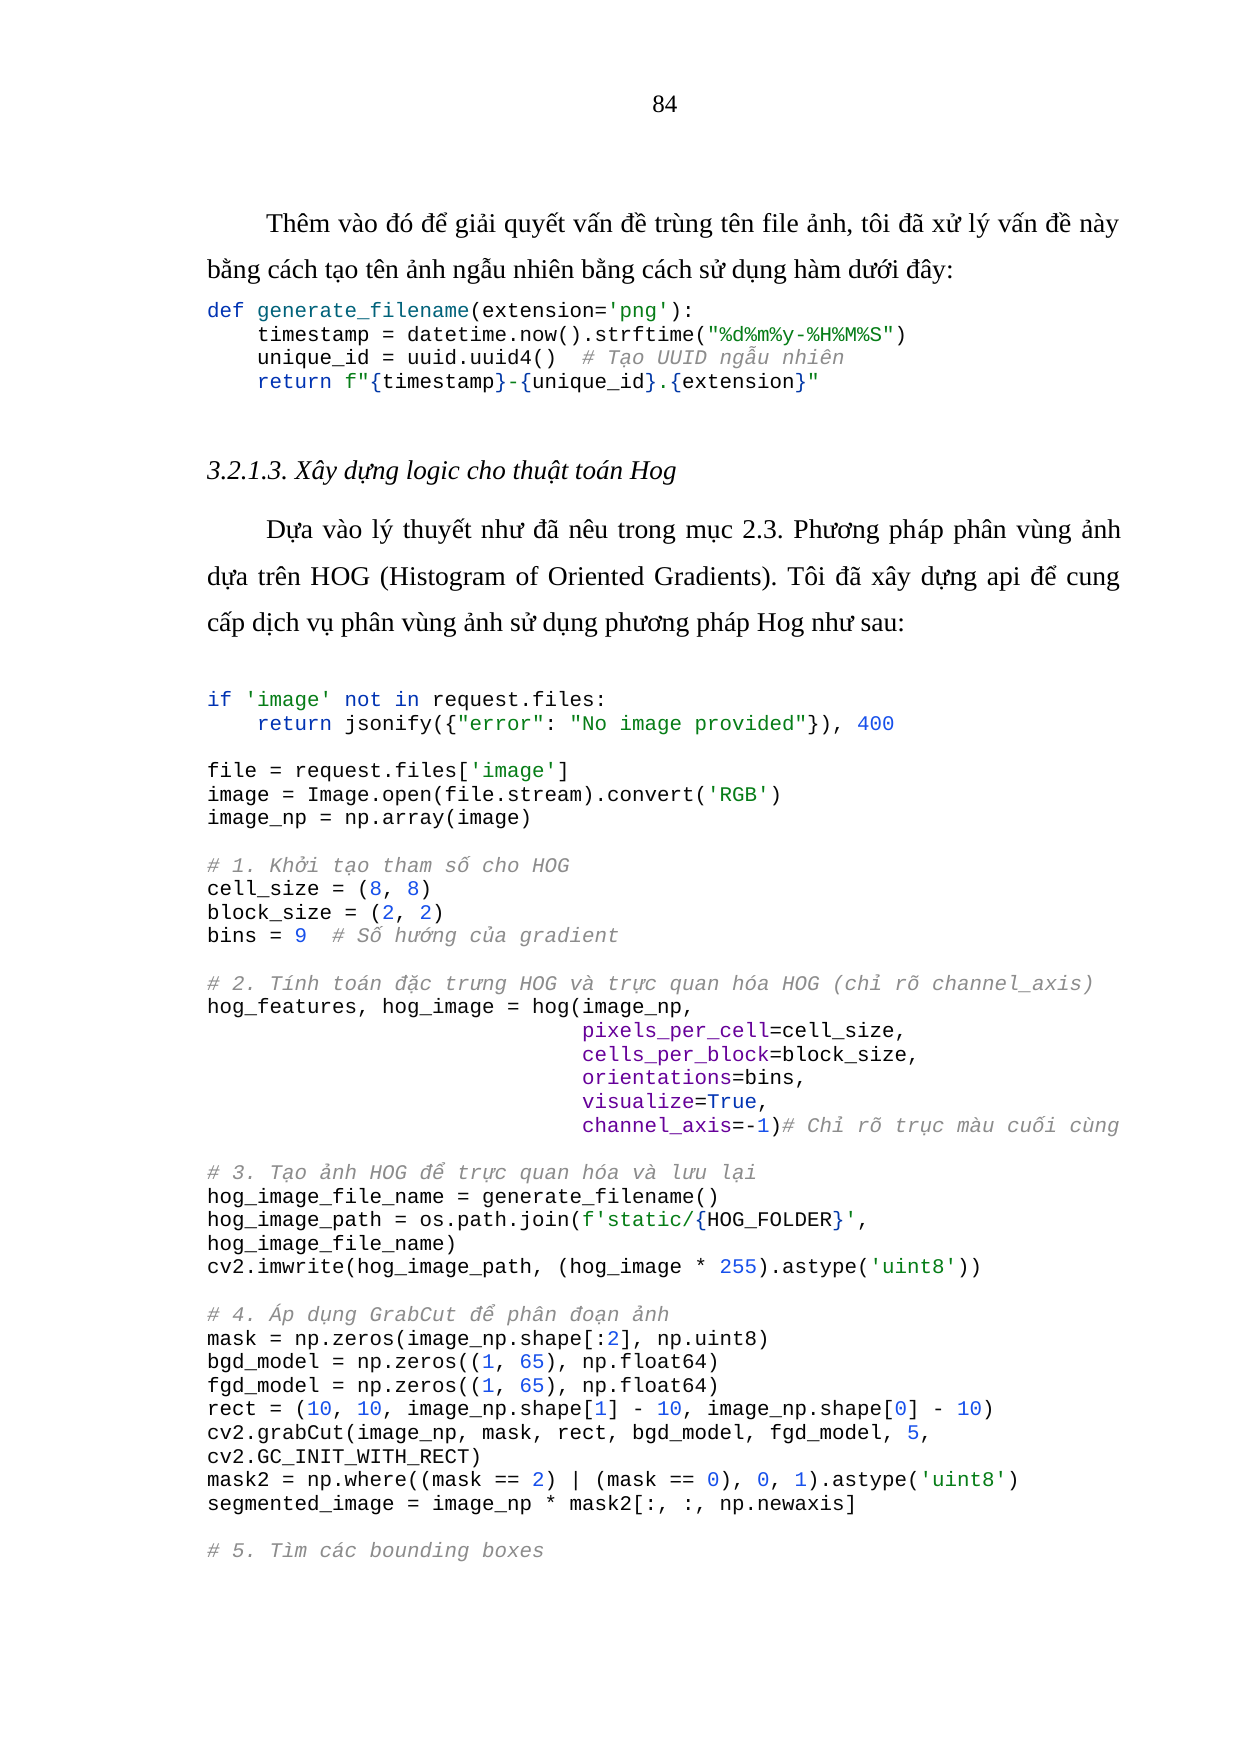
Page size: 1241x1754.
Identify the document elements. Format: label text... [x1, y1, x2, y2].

text def generate_filename(extension='png'): timestamp = datetime.now().strftime("%d%m%y-%H%M%S") unique_id = uuid.uuid4() # Tạo UUID ngẫu nhiên return f"{timestamp}-{unique_id}.{extension}" [207, 300, 1122, 395]
subtitle 3.2.1.3. Xây dựng logic cho thuật toán Hog [207, 454, 1122, 485]
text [207, 689, 1122, 1564]
text Dựa vào lý thuyết như đã nêu trong mục 2.3. Phương pháp phân vùng ảnh dựa trên HOG (Histogram of Oriented Gradients). Tôi đã xây dựng api để cung cấp dịch vụ phân vùng ảnh sử dụng phương pháp Hog như sau: [207, 513, 1122, 637]
text Thêm vào đó để giải quyết vấn đề trùng tên file ảnh, tôi đã xử lý vấn đề này bằng cách tạo tên ảnh ngẫu nhiên bằng cách sử dụng hàm dưới đây: [207, 207, 1122, 284]
